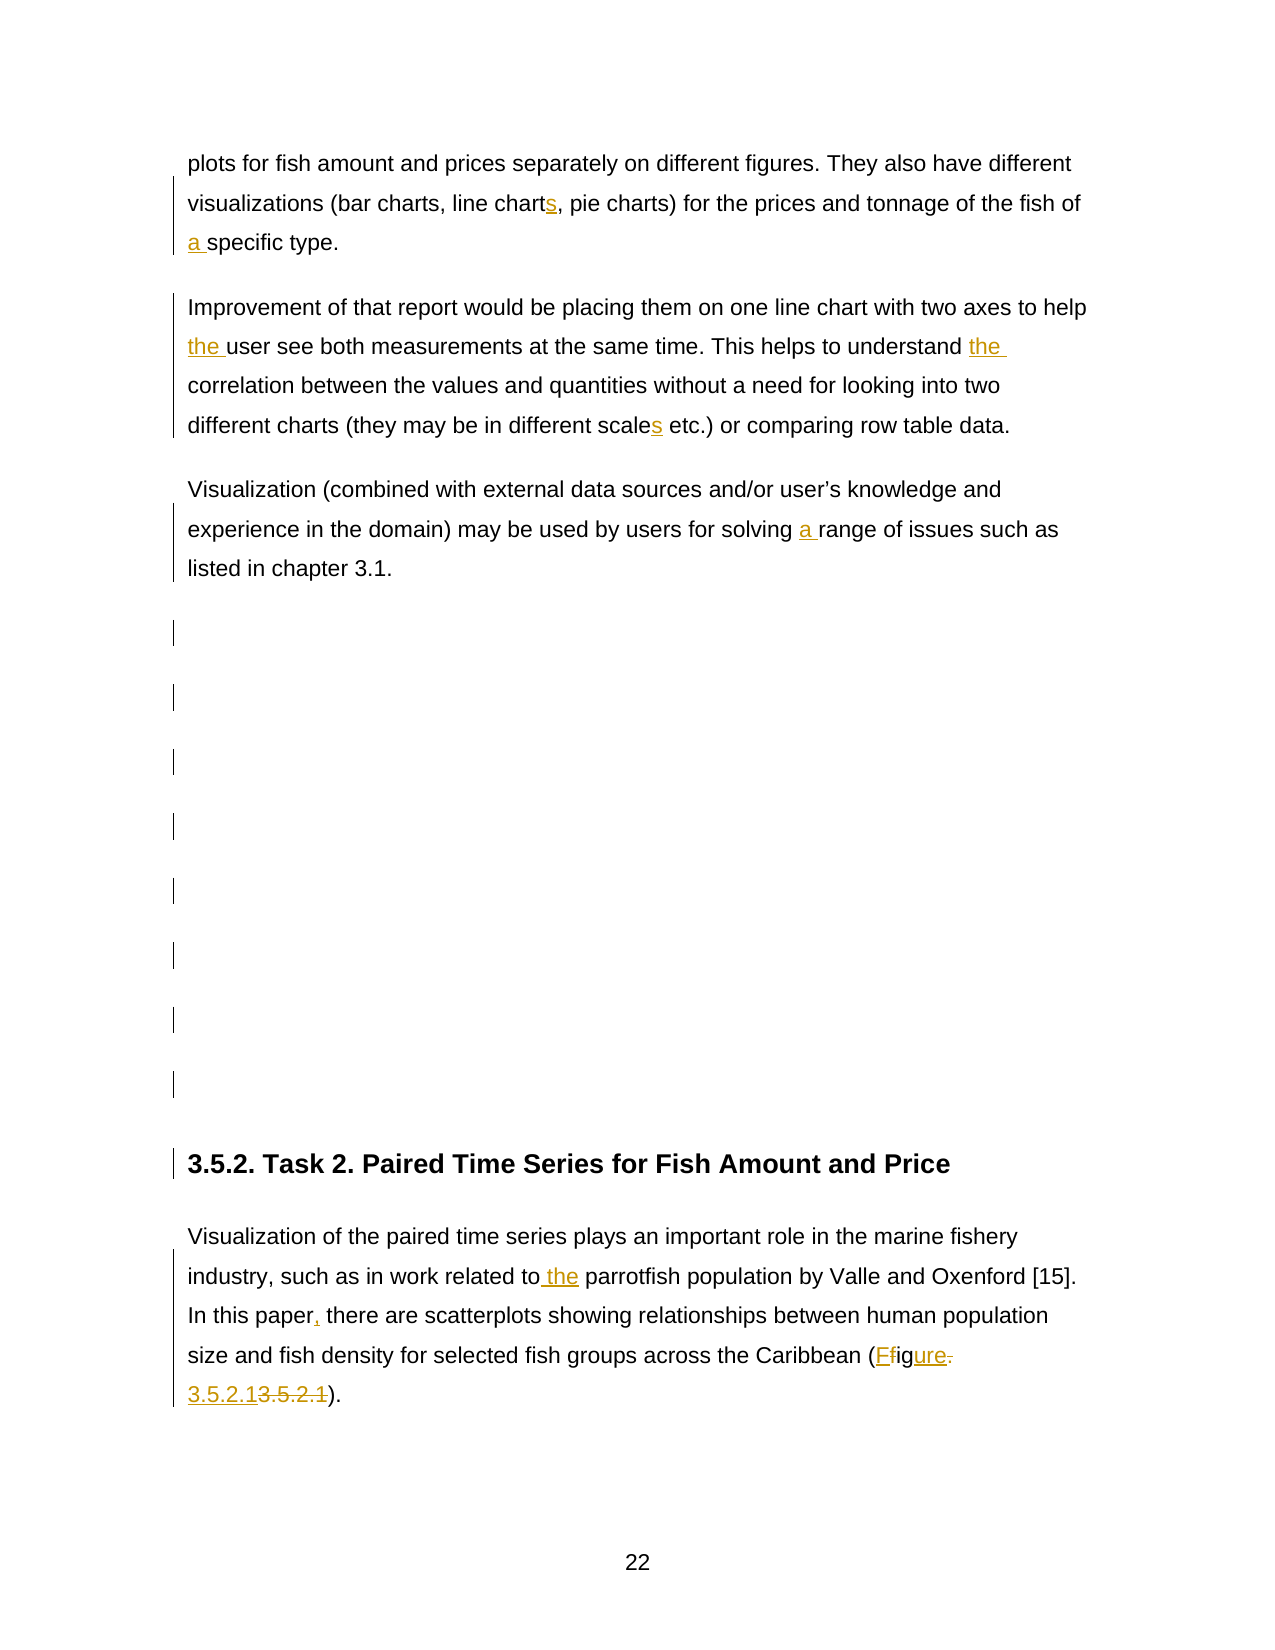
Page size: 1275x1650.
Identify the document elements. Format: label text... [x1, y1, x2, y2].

text Improvement of that report would be placing them on one line chart with two axes to help user see both measurements at the same time. This helps to understand correlation between the values and quantities without a need for looking into two different charts (they may be in different scale etc.) or comparing row table data. [187, 293, 1087, 438]
text Visualization of the paired time series plays an important role in the marine fishery industry, such as in work related to parrotfish population by Valle and Oxenford . In this paper there are scatterplots showing relationships between human population size and fish density for selected fish groups across the Caribbean (ig ). [187, 1223, 1087, 1407]
text Visualization (combined with external data sources and/or user’s knowledge and experience in the domain) may be used by users for solving range of issues such as listed in chapter 3.1. [187, 476, 1087, 582]
subtitle Task 2. Paired Time Series for Fish Amount and Price [187, 1148, 1087, 1179]
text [187, 150, 1087, 255]
